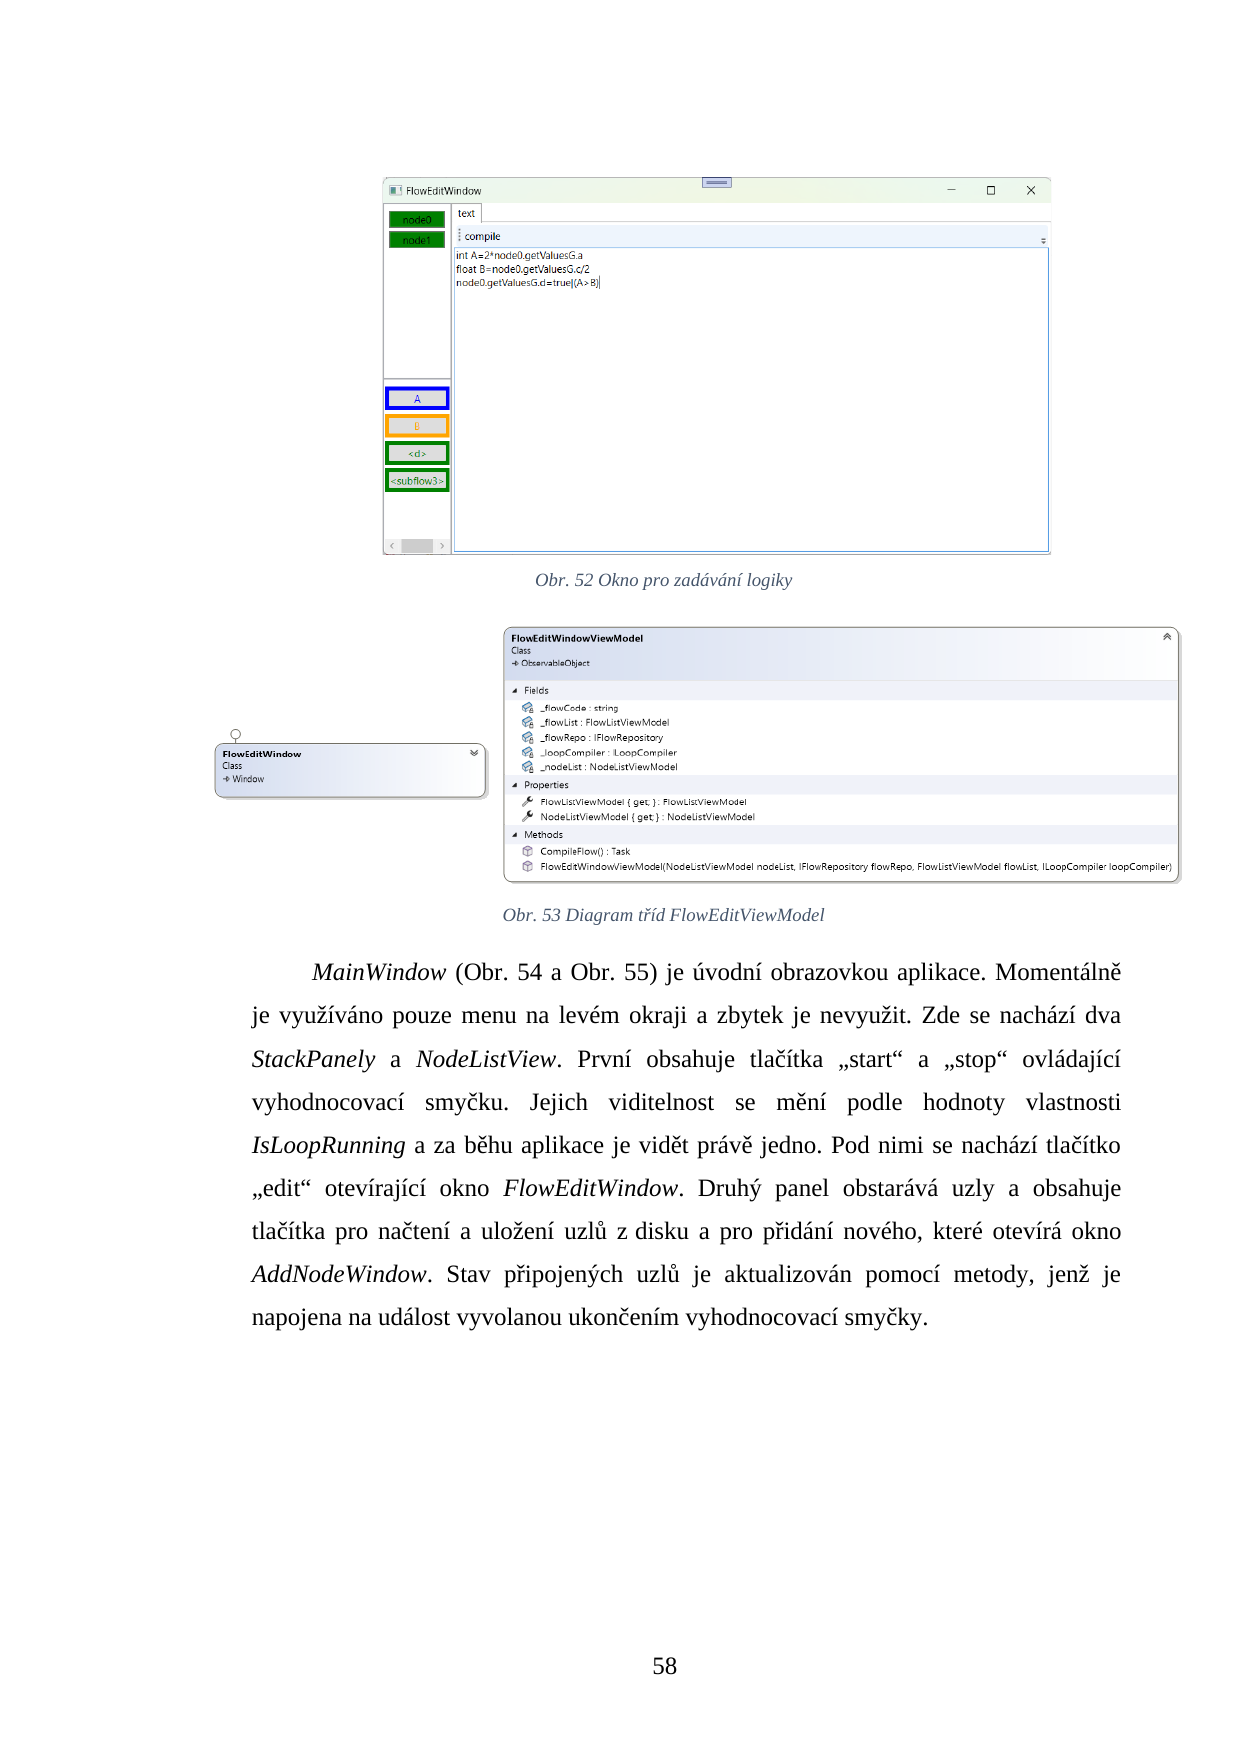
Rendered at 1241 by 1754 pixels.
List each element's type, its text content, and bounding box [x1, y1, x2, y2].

picture [206, 622, 1186, 890]
text MainWindow (Obr. 54 a Obr. 55) je úvodní obrazovkou aplikace. Momentálně je využíváno pouze menu na levém okraji a zbytek je nevyužit. Zde se nachází dva StackPanely a NodeListView. První obsahuje tlačítka „start“ a „stop“ ovládající vyhodnocovací smyčku. Jejich viditelnost se mění podle hodnoty vlastnosti IsLoopRunning a za běhu aplikace je vidět právě jedno. Pod nimi se nachází tlačítko „edit“ otevírající okno FlowEditWindow. Druhý panel obstarává uzly a obsahuje tlačítka pro načtení a uložení uzlů z disku a pro přidání nového, které otevírá okno AddNodeWindow. Stav připojených uzlů je aktualizován pomocí metody, jenž je napojena na událost vyvolanou ukončením vyhodnocovací smyčky. [252, 957, 1122, 1331]
picture [382, 177, 1052, 555]
